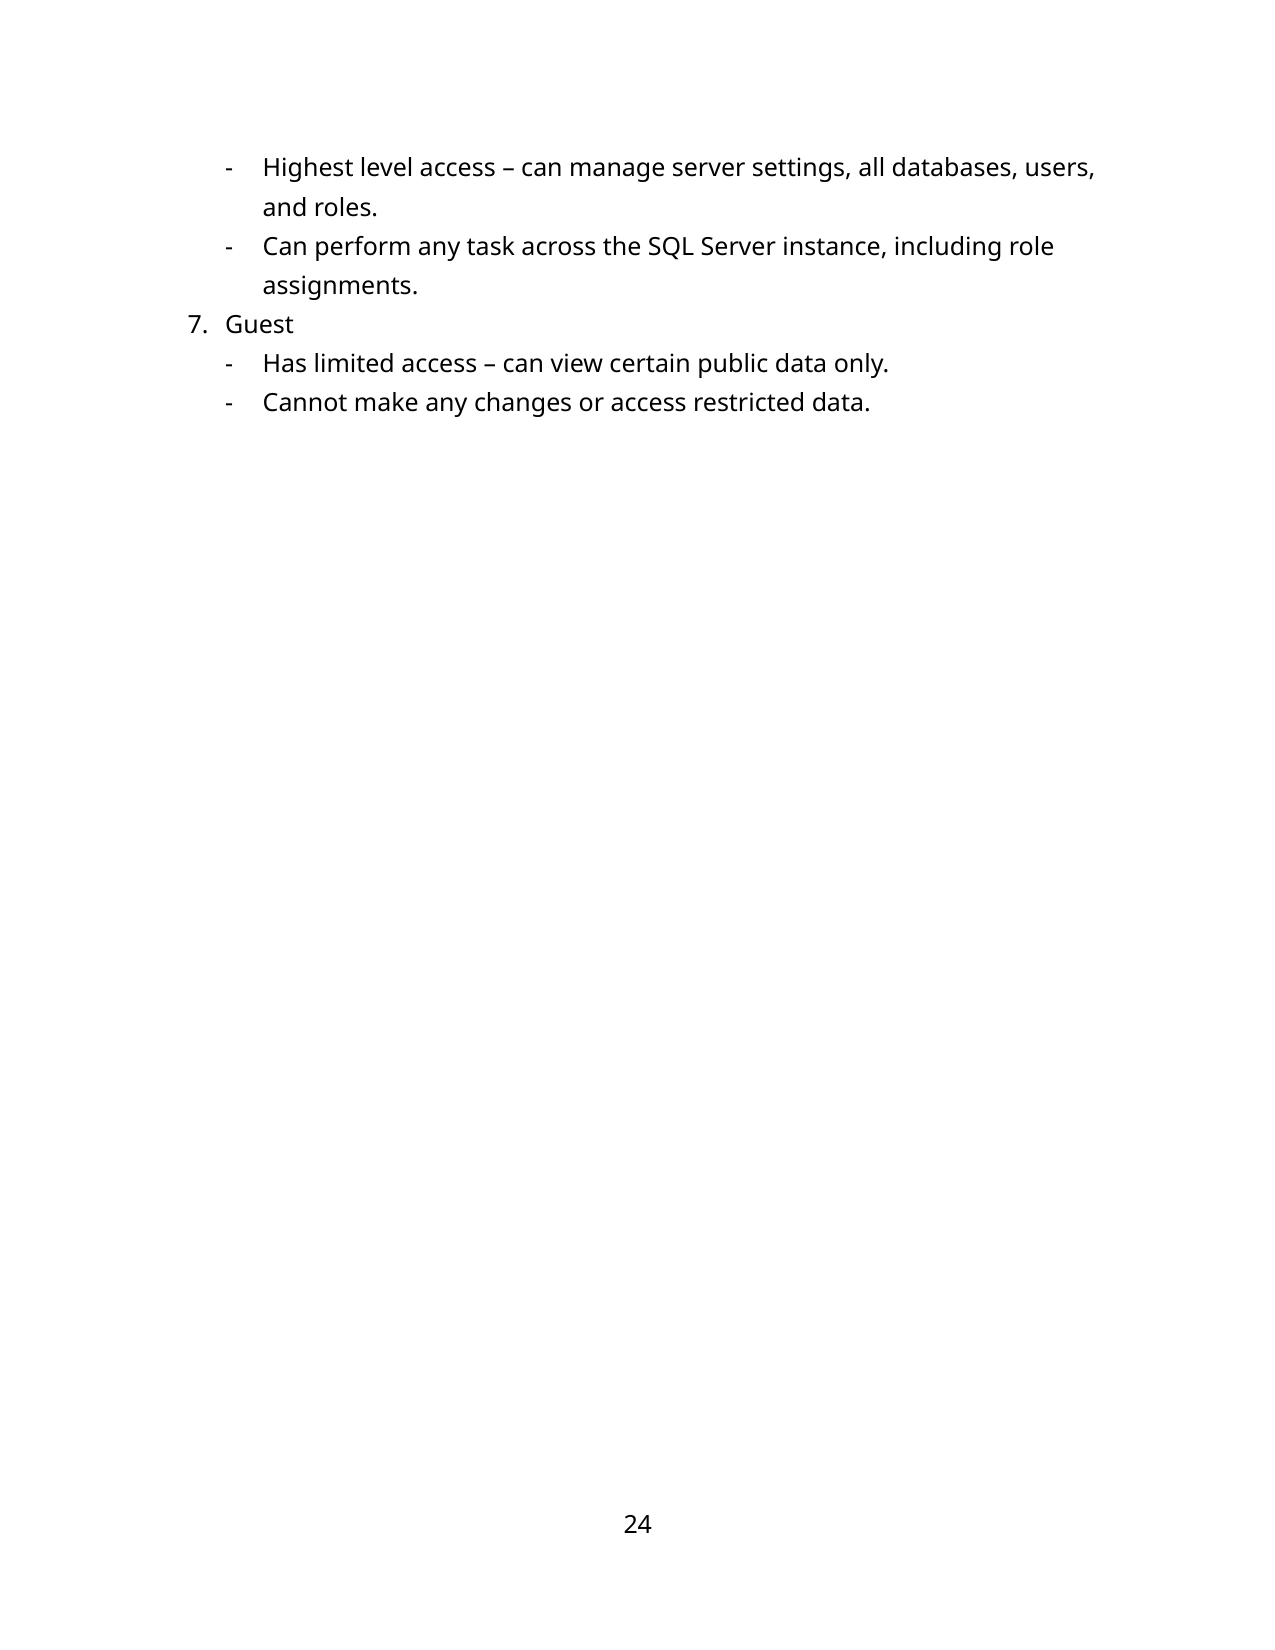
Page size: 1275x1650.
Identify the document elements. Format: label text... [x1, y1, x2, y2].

list Guest [187, 307, 1125, 341]
list Can perform any task across the SQL Server instance, including role assignments. [225, 228, 1125, 302]
list Cannot make any changes or access restricted data. [225, 385, 1125, 419]
list Highest level access – can manage server settings, all databases, users, and roles. [225, 150, 1125, 223]
list Has limited access – can view certain public data only. [225, 346, 1125, 380]
